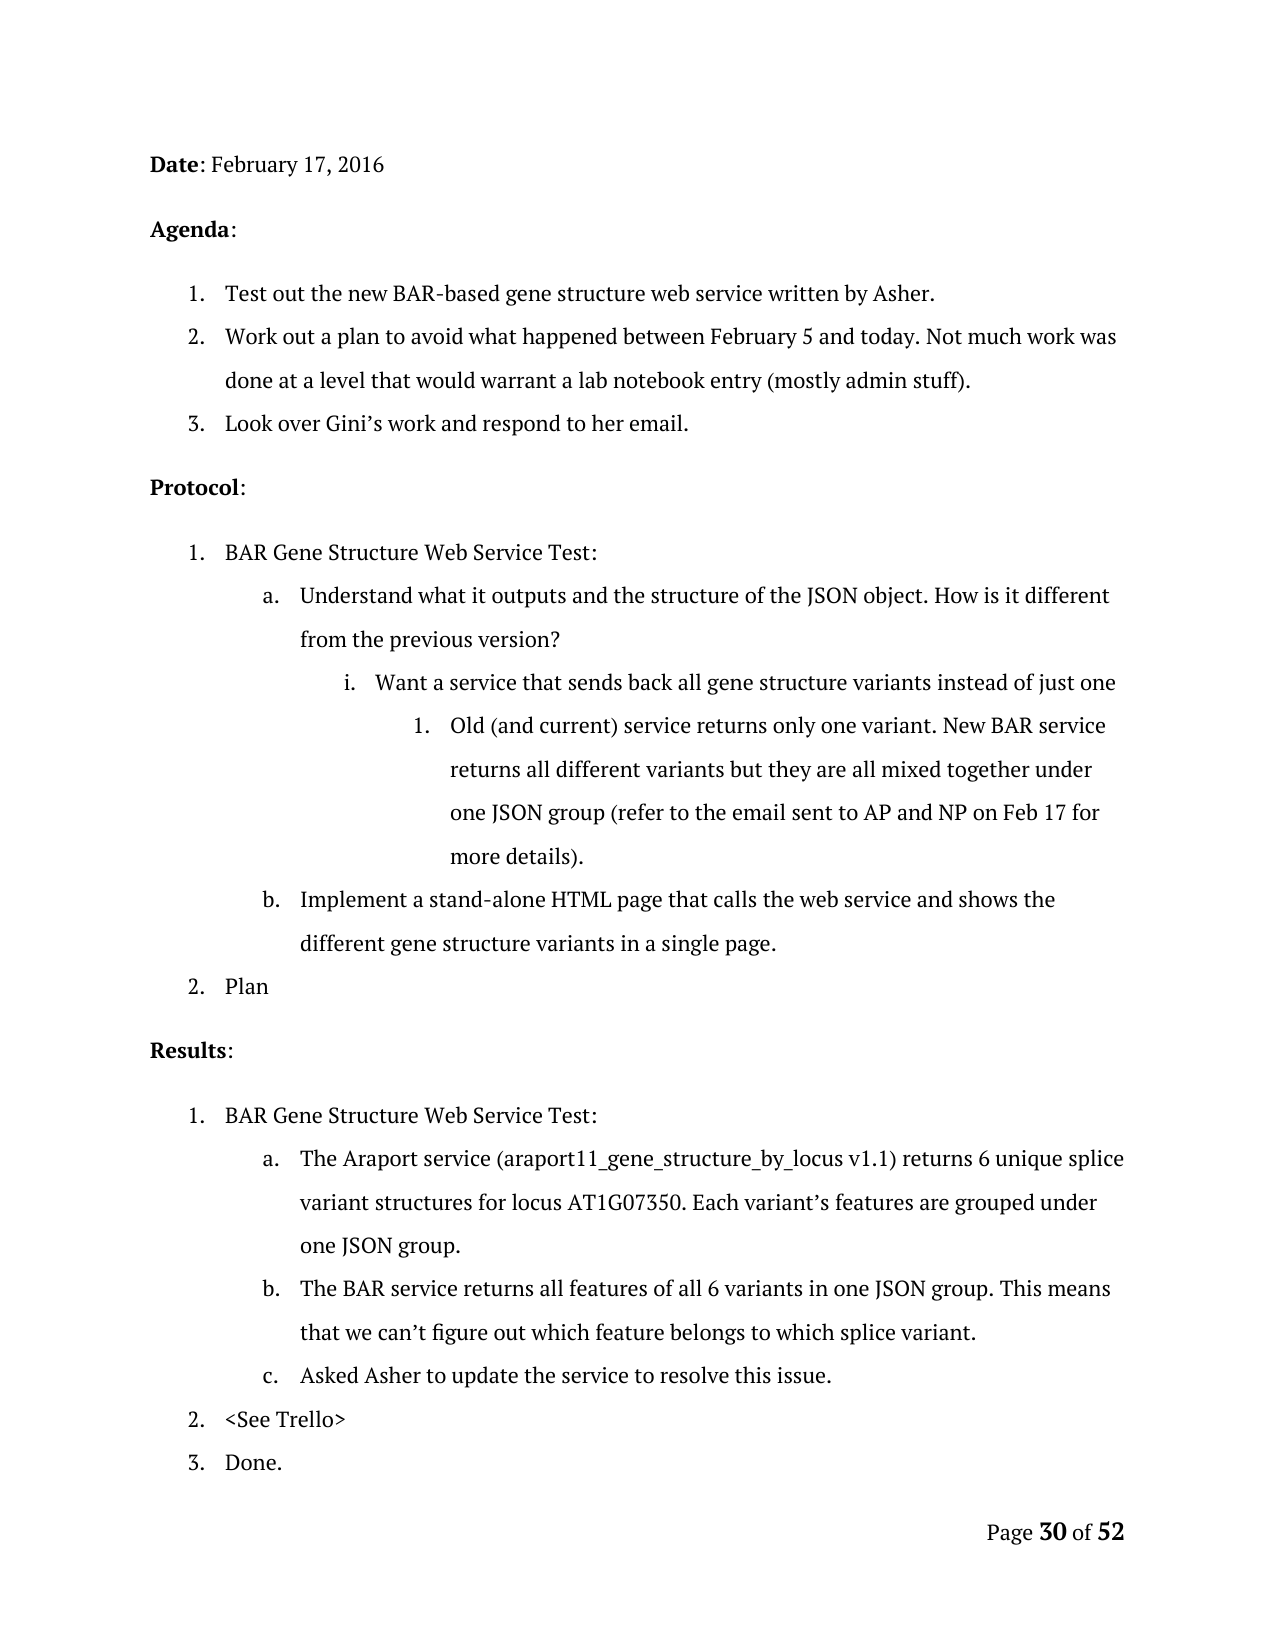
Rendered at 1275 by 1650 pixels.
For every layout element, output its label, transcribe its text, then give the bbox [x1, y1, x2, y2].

list Test out the new BAR-based gene structure web service written by Asher. [187, 278, 1125, 307]
list Asked Asher to update the service to resolve this issue. [262, 1361, 1125, 1390]
text Date: February 17, 2016 [150, 150, 1125, 179]
list Old (and current) service returns only one variant. New BAR service returns all different variants but they are all mixed together under one JSON group (refer to the email sent to AP and NP on Feb 17 for more details). [412, 711, 1125, 870]
list BAR Gene Structure Web Service Test: [187, 537, 1125, 566]
list BAR Gene Structure Web Service Test: [187, 1100, 1125, 1129]
text Results: [150, 1036, 1125, 1065]
list The BAR service returns all features of all 6 variants in one JSON group. This means that we can’t figure out which feature belongs to which splice variant. [262, 1274, 1125, 1346]
list Understand what it outputs and the structure of the JSON object. How is it different from the previous version? [262, 581, 1125, 653]
list Want a service that sends back all gene structure variants instead of just one [356, 668, 1125, 697]
list Work out a plan to avoid what happened between February 5 and today. Not much work was done at a level that would warrant a lab notebook entry (mostly admin stuff). [187, 322, 1125, 394]
list Plan [187, 972, 1125, 1001]
list Implement a stand-alone HTML page that calls the web service and shows the different gene structure variants in a single page. [262, 885, 1125, 957]
list Look over Gini’s work and respond to her email. [187, 409, 1125, 438]
text Protocol: [150, 473, 1125, 502]
text Agenda: [150, 214, 1125, 243]
list The Araport service (araport11_gene_structure_by_locus v1.1) returns 6 unique splice variant structures for locus AT1G07350. Each variant’s features are grouped under one JSON group. [262, 1144, 1125, 1259]
list <See Trello> [187, 1404, 1125, 1433]
list Done. [187, 1448, 1125, 1477]
